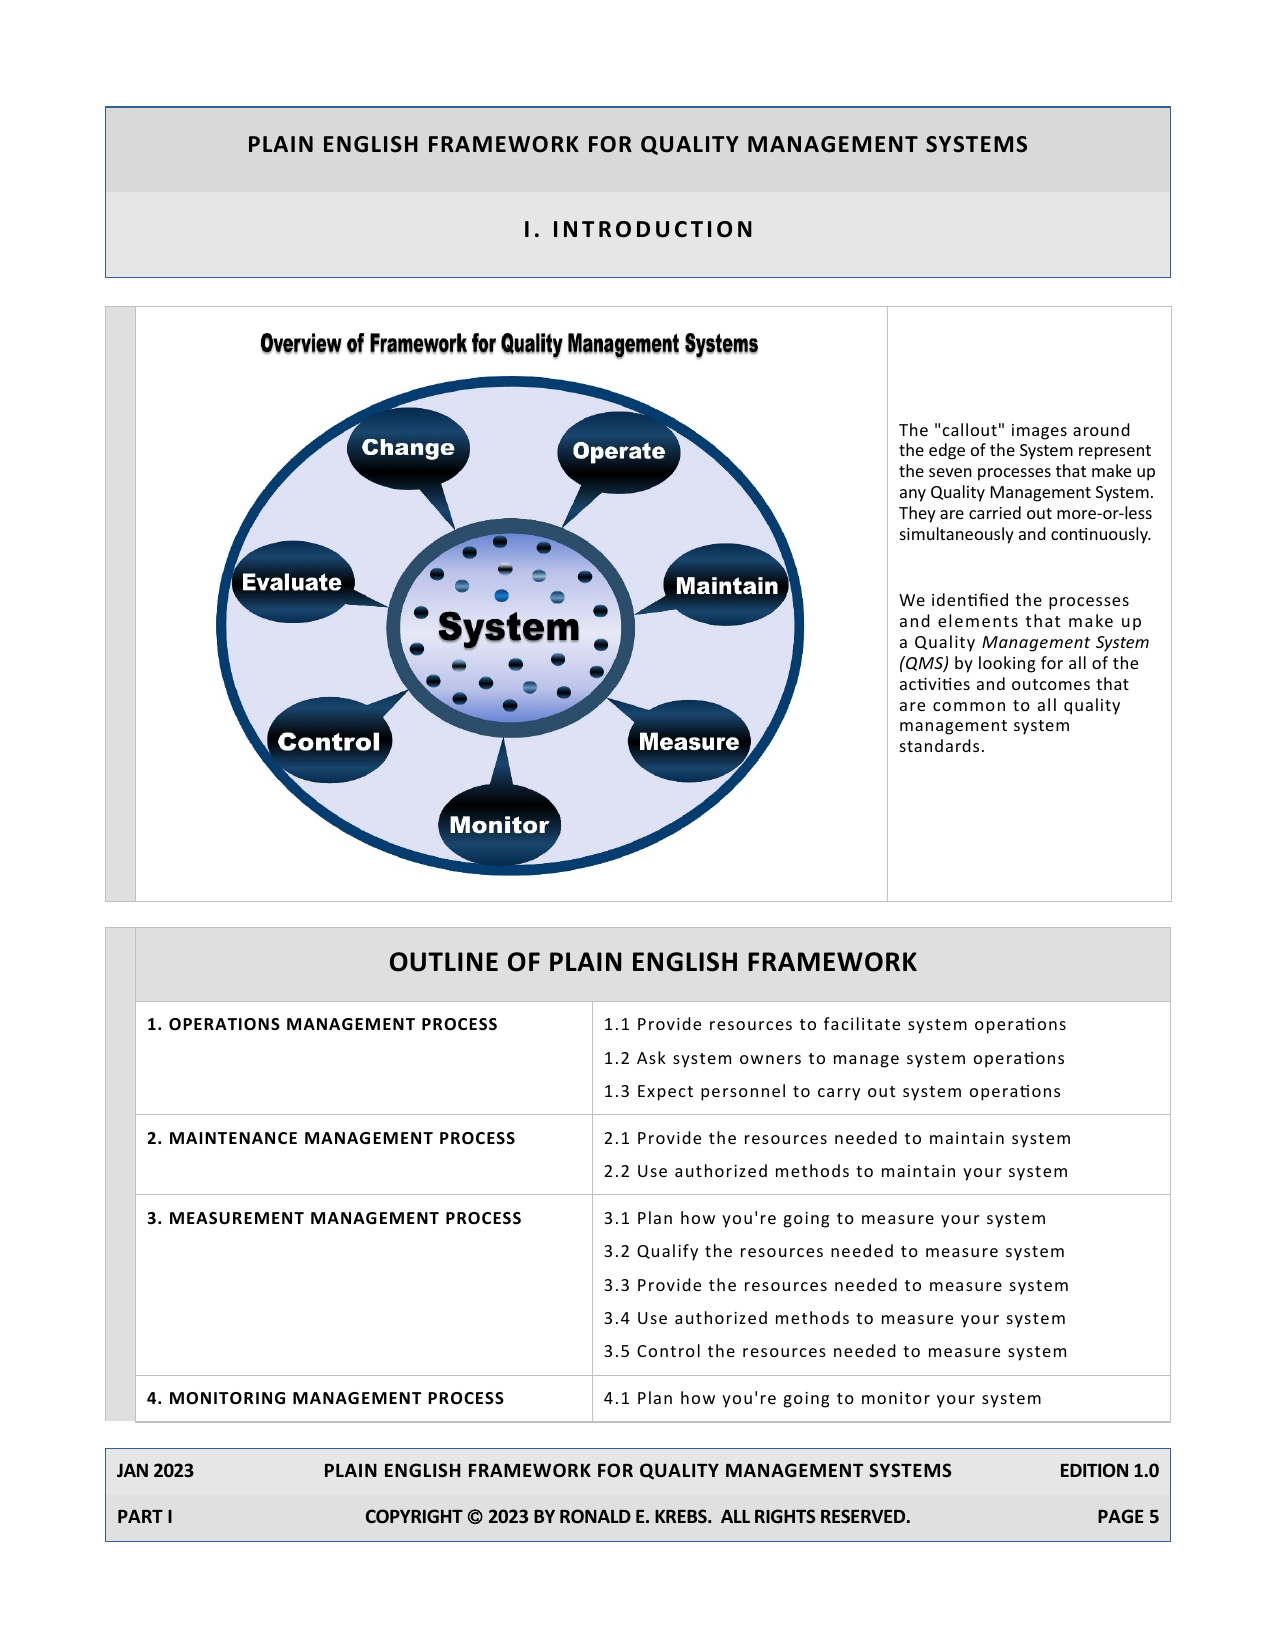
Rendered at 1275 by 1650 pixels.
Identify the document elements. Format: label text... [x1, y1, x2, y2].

table_cell 2. MAINTENANCE MANAGEMENT PROCESS [136, 1115, 592, 1194]
table_cell 3. MEASUREMENT MANAGEMENT PROCESS [136, 1195, 592, 1374]
table_cell [136, 307, 887, 901]
picture [153, 325, 866, 897]
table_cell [593, 1376, 1170, 1421]
table_cell [106, 307, 135, 901]
table_cell 2.1 Provide the resources needed to maintain system 2.2 Use authorized methods to maintain your system [593, 1115, 1170, 1194]
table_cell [136, 1376, 592, 1421]
table_header [106, 928, 135, 1421]
table_cell 1. OPERATIONS MANAGEMENT PROCESS [136, 1002, 592, 1114]
table_cell The "callout" images around the edge of the System represent the seven processes that make up any Quality Management System. They are carried out more-or-less simultaneously and continuously. We identified the processes and elements that make up a Quality Management System (QMS) by looking for all of the activities and outcomes that are common to all quality management system standards. [888, 307, 1171, 901]
table_cell 3.1 Plan how you're going to measure your system 3.2 Qualify the resources needed to measure system 3.3 Provide the resources needed to measure system 3.4 Use authorized methods to measure your system 3.5 Control the resources needed to measure system [593, 1195, 1170, 1374]
table_cell 1.1 Provide resources to facilitate system operations 1.2 Ask system owners to manage system operations 1.3 Expect personnel to carry out system operations [593, 1002, 1170, 1114]
table_header OUTLINE OF PLAIN ENGLISH FRAMEWORK [136, 928, 1170, 1001]
